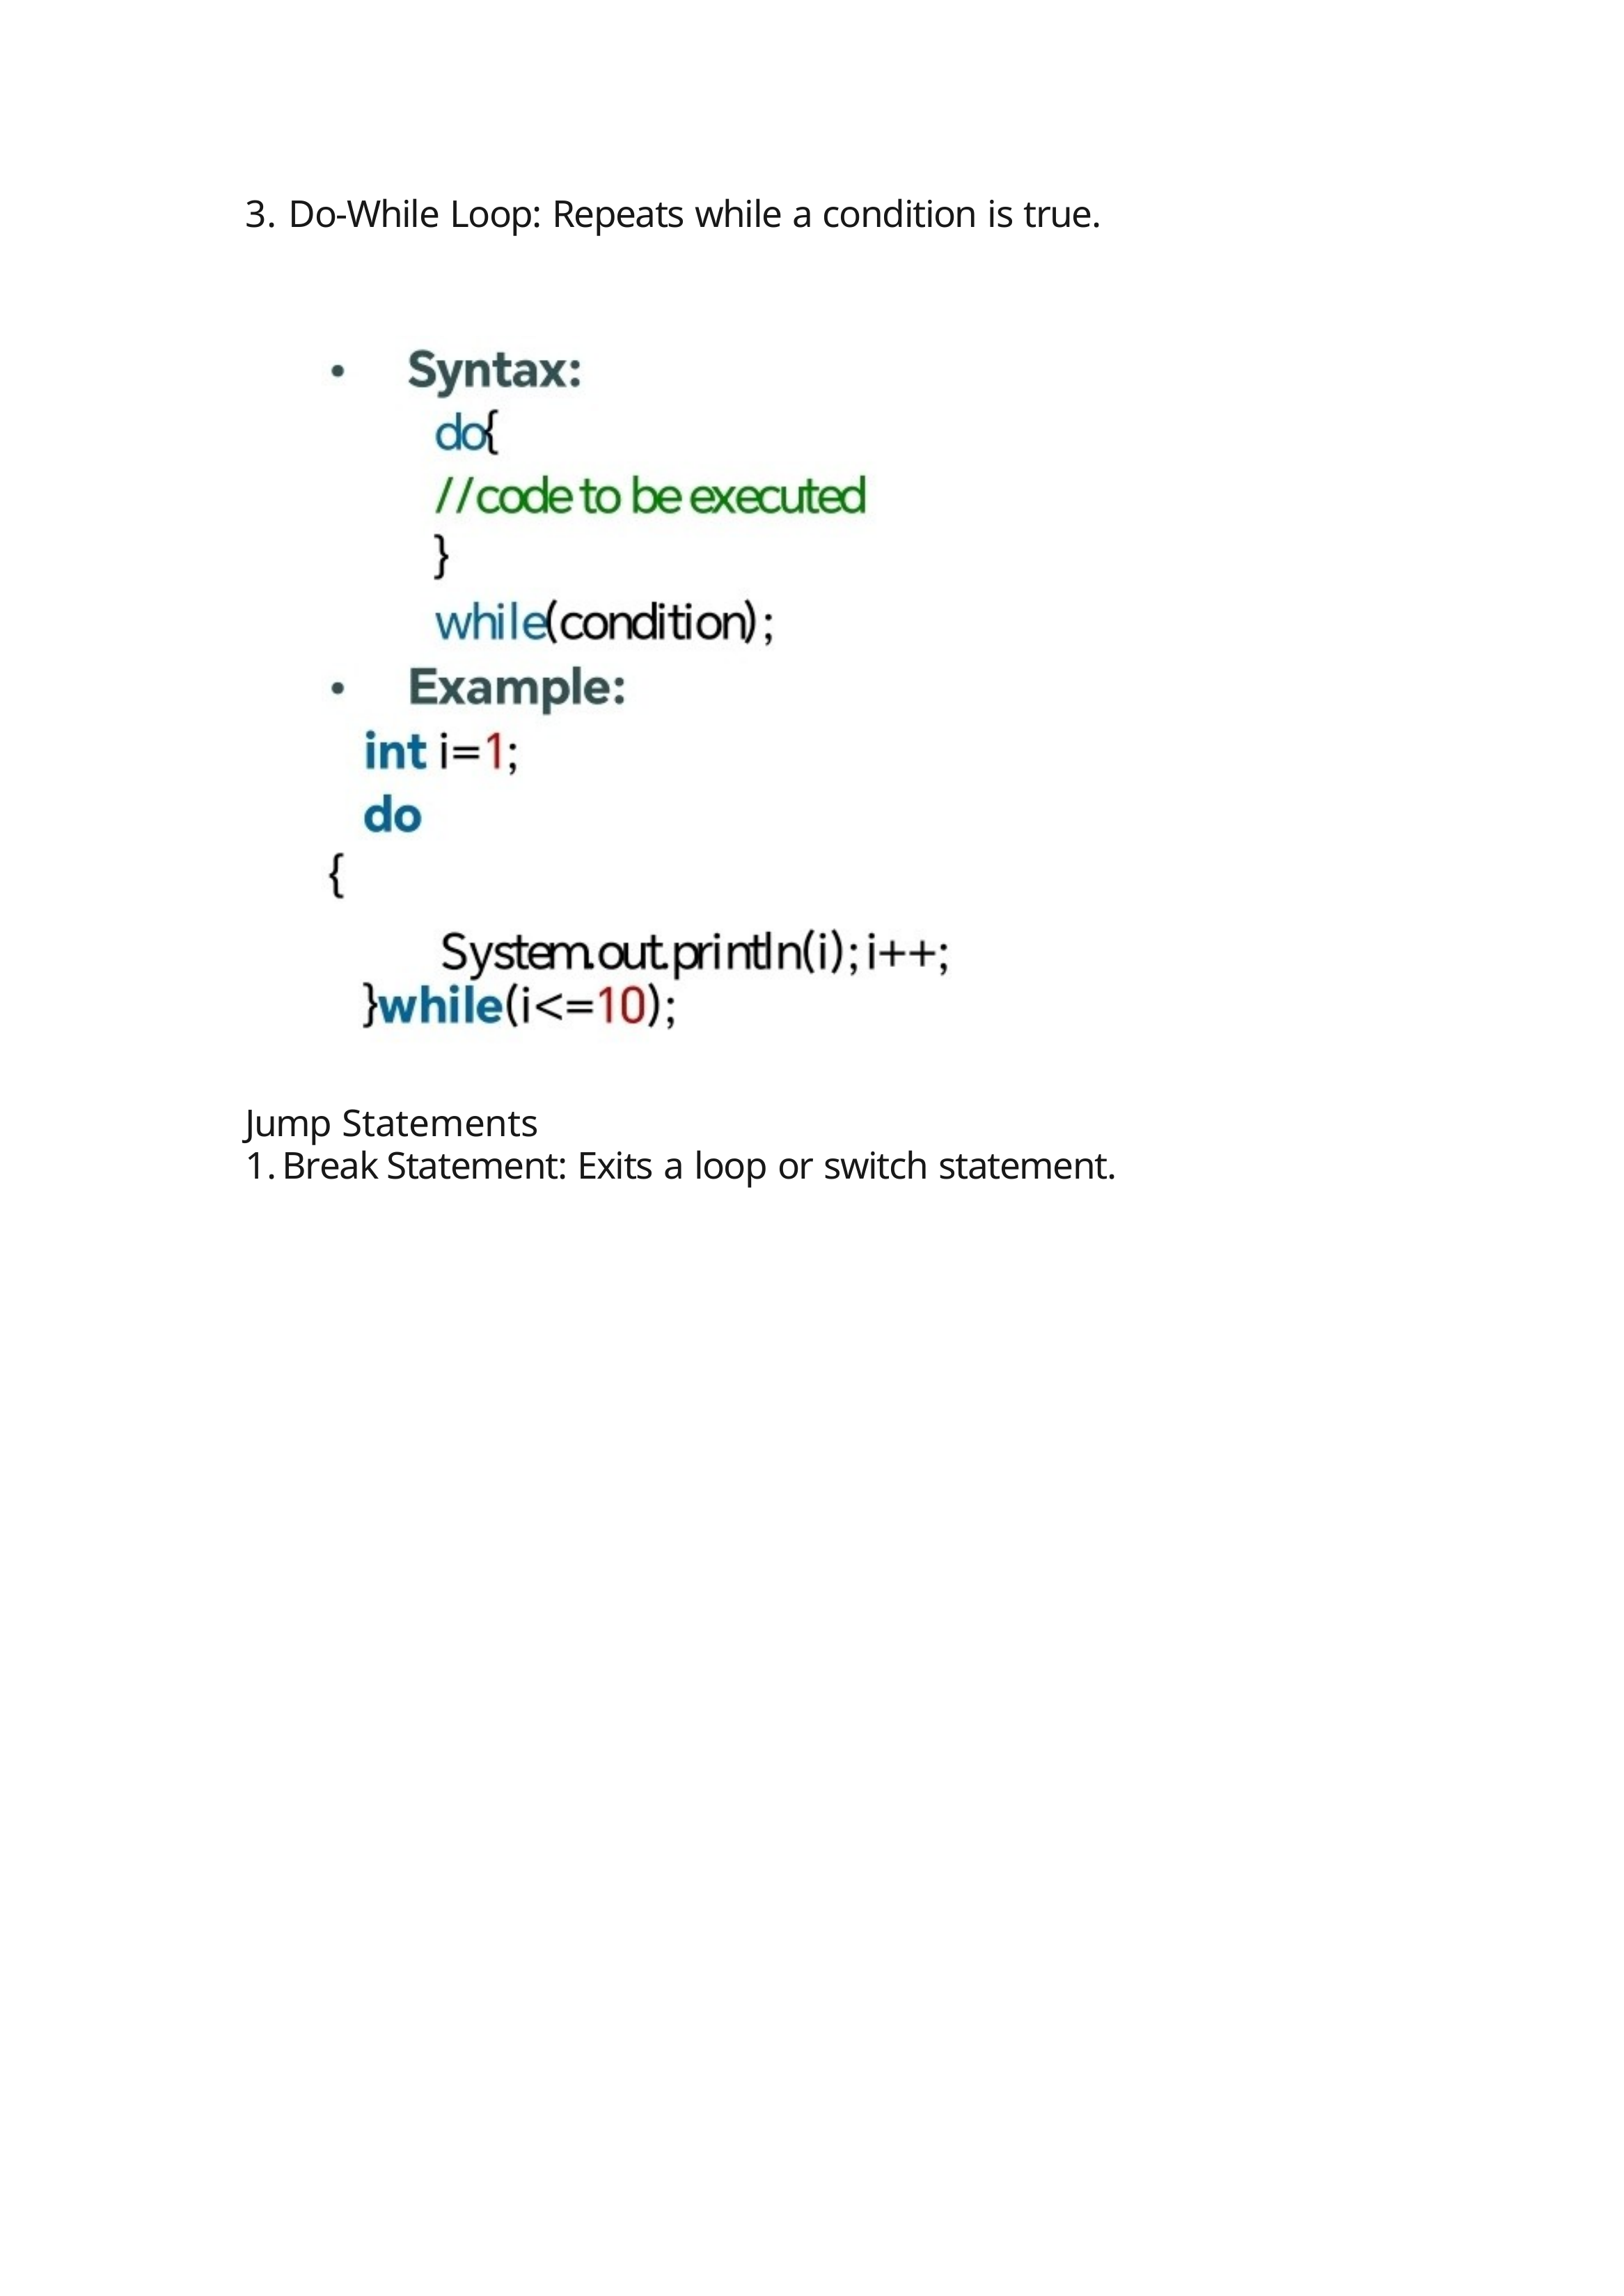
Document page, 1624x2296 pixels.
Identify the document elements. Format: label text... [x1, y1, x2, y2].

text Jump Statements [246, 1102, 1480, 1145]
picture [321, 336, 952, 1044]
list Do-While Loop: Repeats while a condition is true. [246, 194, 1480, 235]
list Break Statement: Exits a loop or switch statement. [246, 1145, 1480, 1187]
